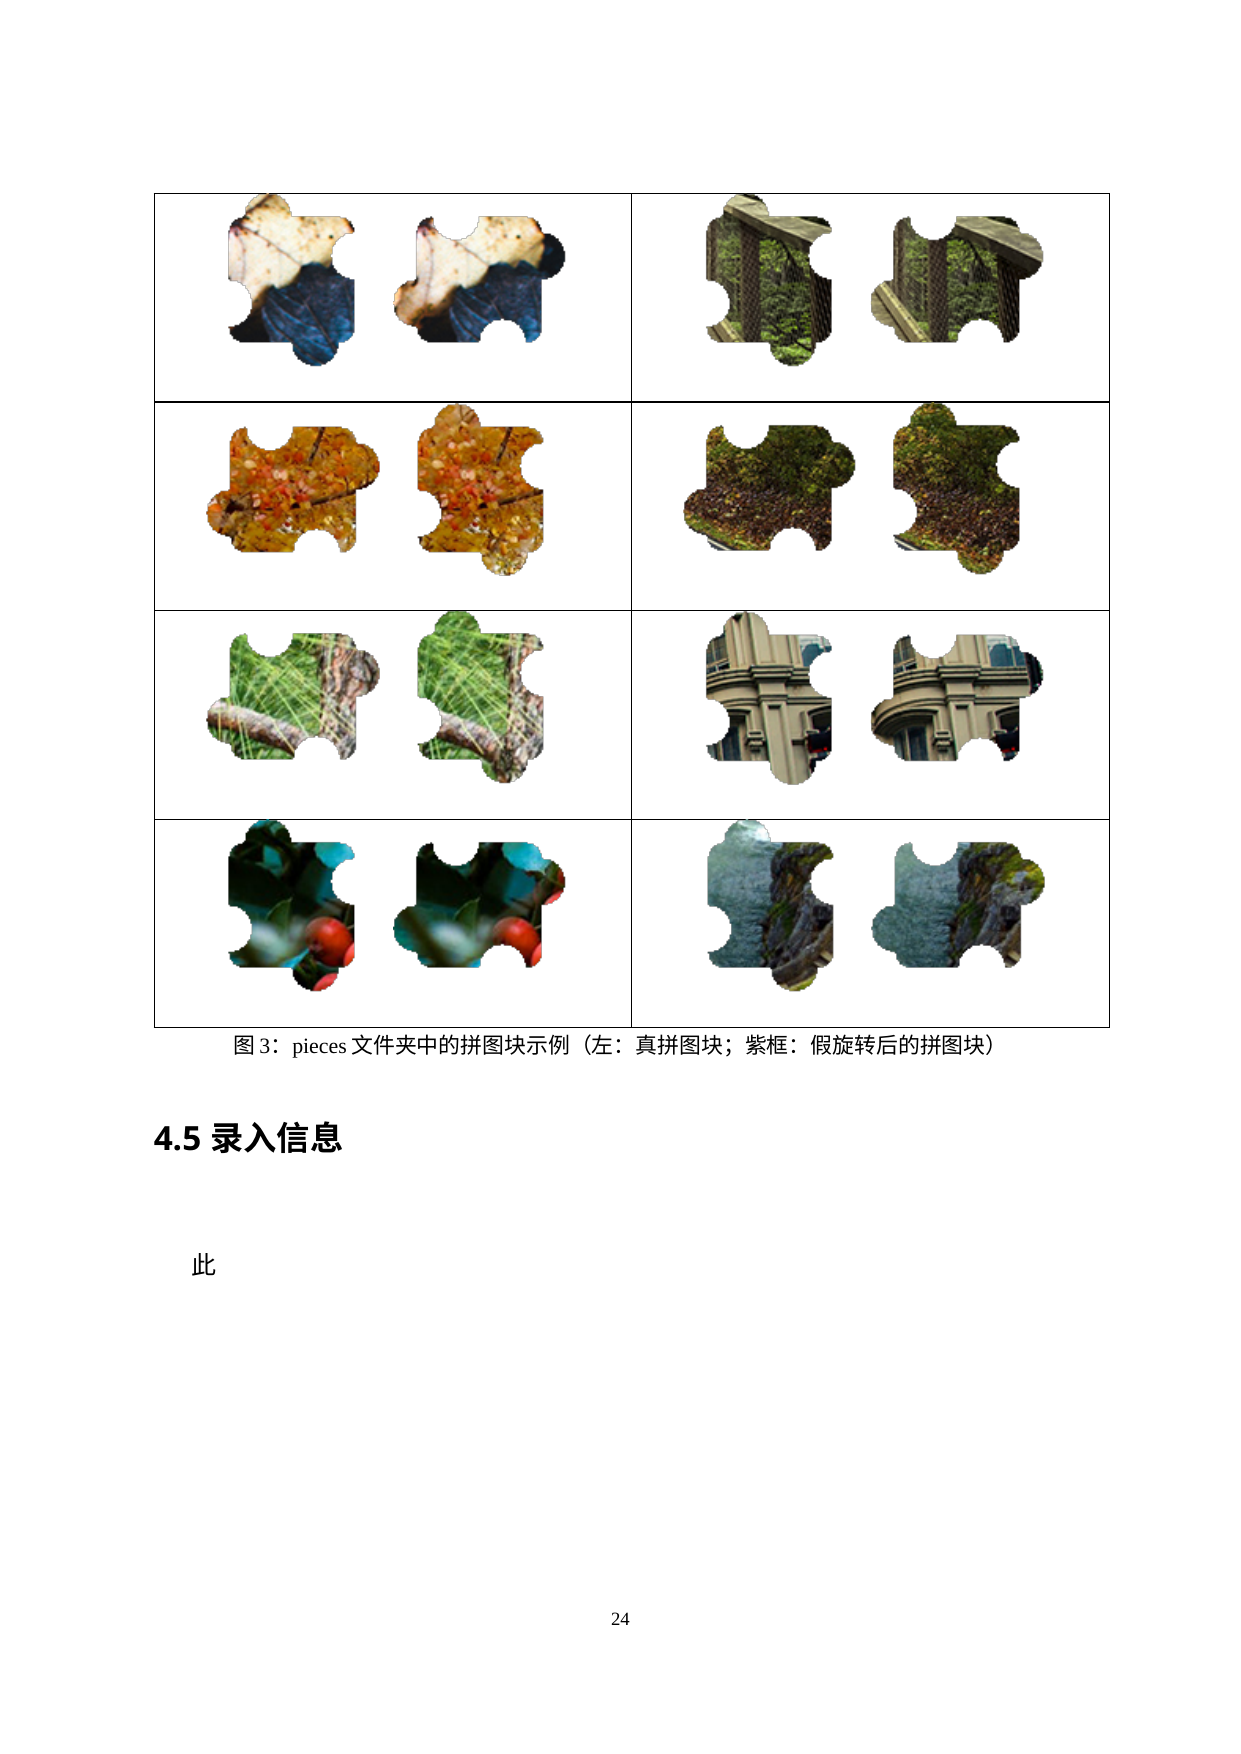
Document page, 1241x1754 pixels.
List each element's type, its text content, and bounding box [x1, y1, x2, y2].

table_cell [632, 403, 1109, 610]
table_cell [155, 820, 631, 1027]
table_cell [632, 194, 1109, 401]
table_cell [155, 194, 631, 401]
picture [205, 611, 581, 799]
table_cell [155, 611, 631, 818]
picture [683, 819, 1059, 1007]
picture [683, 402, 1059, 590]
picture [205, 193, 581, 382]
table_cell [632, 611, 1109, 818]
picture [683, 193, 1059, 382]
picture [683, 611, 1059, 799]
picture [205, 402, 581, 590]
text 图3：pieces文件夹中的拼图块示例（左：真拼图块；紫框：假旋转后的拼图块） [153, 1028, 1087, 1061]
subtitle 4.5 录入信息 [153, 1103, 1087, 1168]
table_cell [155, 403, 631, 610]
picture [205, 819, 581, 1007]
table_cell [632, 820, 1109, 1027]
text 此 [153, 1231, 1087, 1296]
